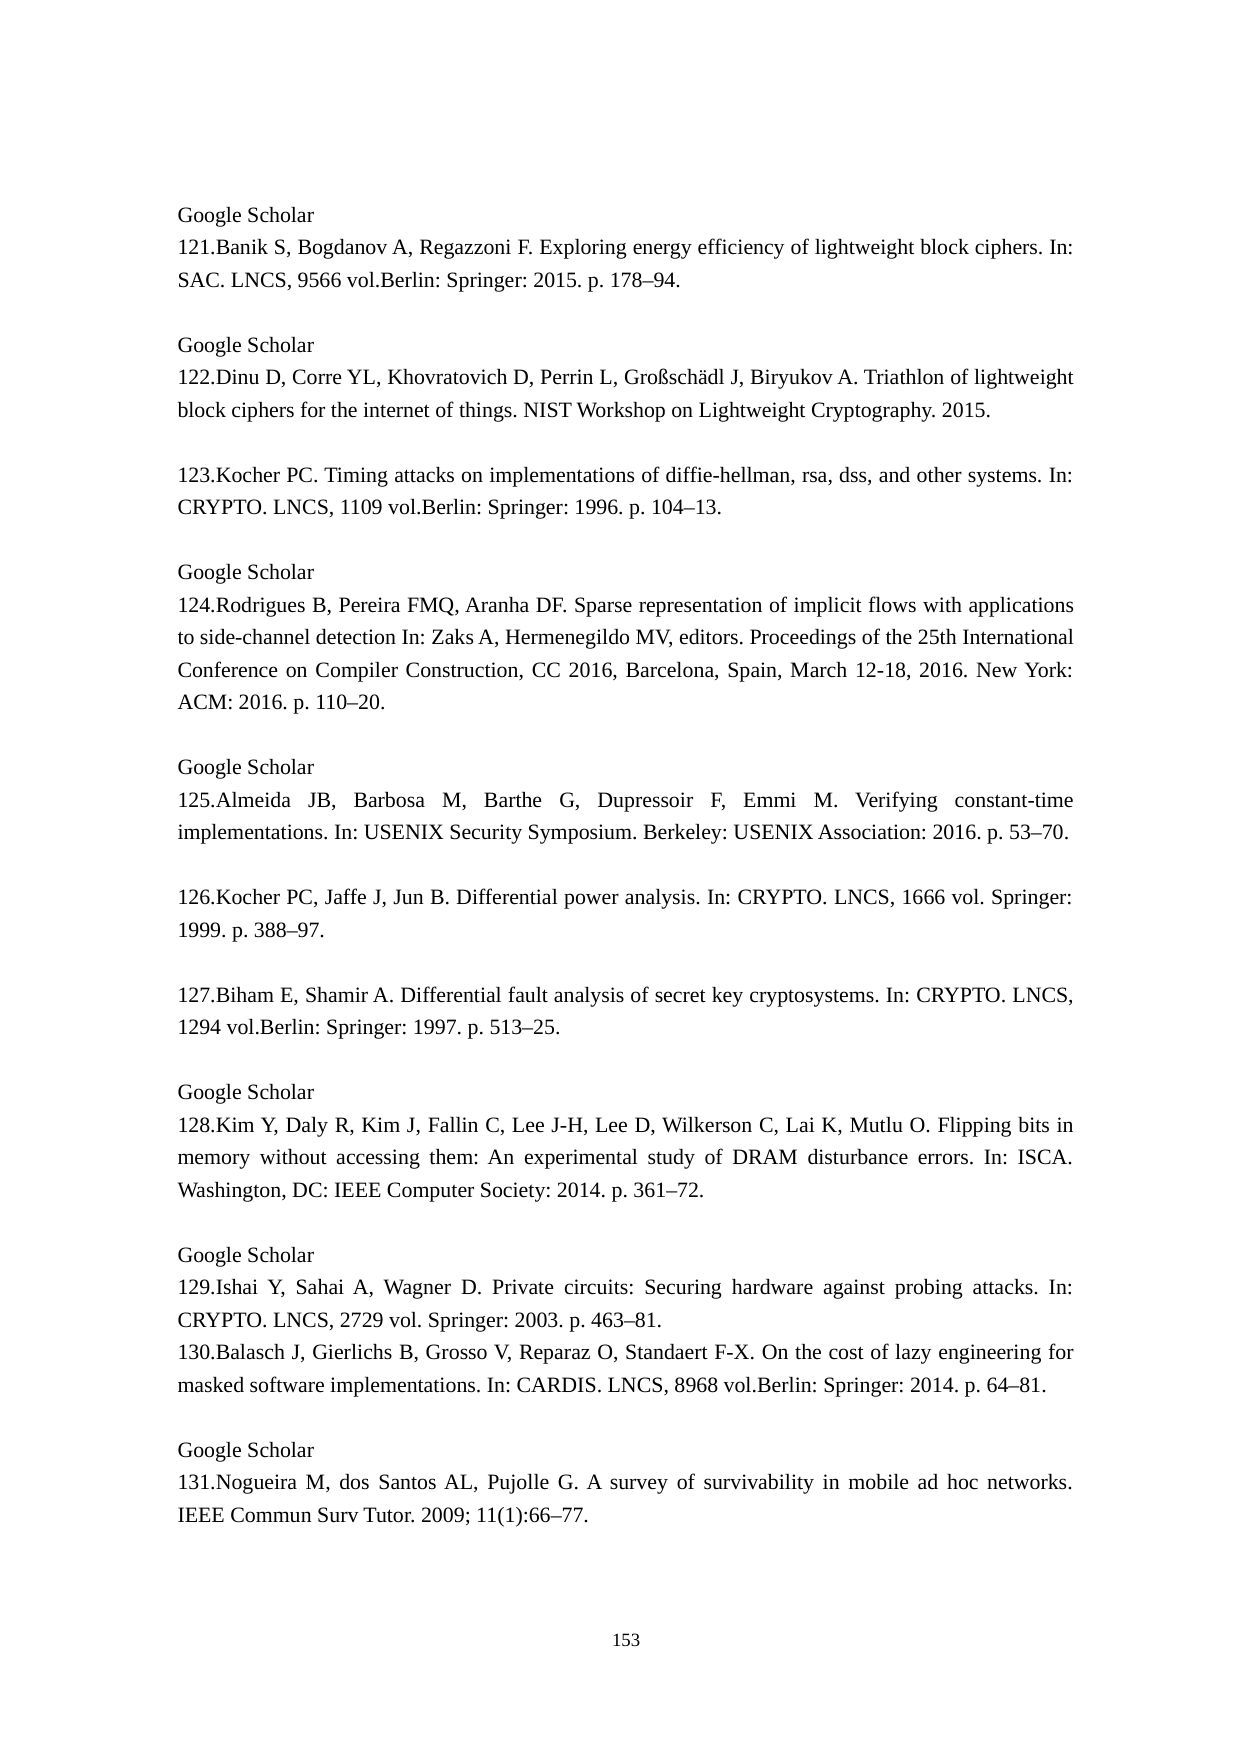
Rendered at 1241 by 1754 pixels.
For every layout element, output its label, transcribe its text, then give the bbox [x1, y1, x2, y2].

text 124.Rodrigues B, Pereira FMQ, Aranha DF. Sparse representation of implicit flows with applications to side-channel detection In: Zaks A, Hermenegildo MV, editors. Proceedings of the 25th International Conference on Compiler Construction, CC 2016, Barcelona, Spain, March 12-18, 2016. New York: ACM: 2016. p. 110–20. [177, 588, 1075, 718]
text 123.Kocher PC. Timing attacks on implementations of diffie-hellman, rsa, dss, and other systems. In: CRYPTO. LNCS, 1109 vol.Berlin: Springer: 1996. p. 104–13. [177, 458, 1075, 523]
text 127.Biham E, Shamir A. Differential fault analysis of secret key cryptosystems. In: CRYPTO. LNCS, 1294 vol.Berlin: Springer: 1997. p. 513–25. [177, 978, 1075, 1043]
text Google Scholar [177, 750, 1075, 783]
text Google Scholar [177, 1075, 1075, 1108]
text 128.Kim Y, Daly R, Kim J, Fallin C, Lee J-H, Lee D, Wilkerson C, Lai K, Mutlu O. Flipping bits in memory without accessing them: An experimental study of DRAM disturbance errors. In: ISCA. Washington, DC: IEEE Computer Society: 2014. p. 361–72. [177, 1108, 1075, 1205]
text 130.Balasch J, Gierlichs B, Grosso V, Reparaz O, Standaert F-X. On the cost of lazy engineering for masked software implementations. In: CARDIS. LNCS, 8968 vol.Berlin: Springer: 2014. p. 64–81. [177, 1335, 1075, 1400]
text 122.Dinu D, Corre YL, Khovratovich D, Perrin L, Großschädl J, Biryukov A. Triathlon of lightweight block ciphers for the internet of things. NIST Workshop on Lightweight Cryptography. 2015. [177, 360, 1075, 425]
text Google Scholar [177, 198, 1075, 230]
text 129.Ishai Y, Sahai A, Wagner D. Private circuits: Securing hardware against probing attacks. In: CRYPTO. LNCS, 2729 vol. Springer: 2003. p. 463–81. [177, 1270, 1075, 1335]
text Google Scholar [177, 328, 1075, 360]
text 125.Almeida JB, Barbosa M, Barthe G, Dupressoir F, Emmi M. Verifying constant-time implementations. In: USENIX Security Symposium. Berkeley: USENIX Association: 2016. p. 53–70. [177, 783, 1075, 848]
text Google Scholar [177, 1238, 1075, 1270]
text 126.Kocher PC, Jaffe J, Jun B. Differential power analysis. In: CRYPTO. LNCS, 1666 vol. Springer: 1999. p. 388–97. [177, 880, 1075, 945]
text 131.Nogueira M, dos Santos AL, Pujolle G. A survey of survivability in mobile ad hoc networks. IEEE Commun Surv Tutor. 2009; 11(1):66–77. [177, 1465, 1075, 1530]
text Google Scholar [177, 555, 1075, 588]
text Google Scholar [177, 1433, 1075, 1465]
text 121.Banik S, Bogdanov A, Regazzoni F. Exploring energy efficiency of lightweight block ciphers. In: SAC. LNCS, 9566 vol.Berlin: Springer: 2015. p. 178–94. [177, 230, 1075, 295]
